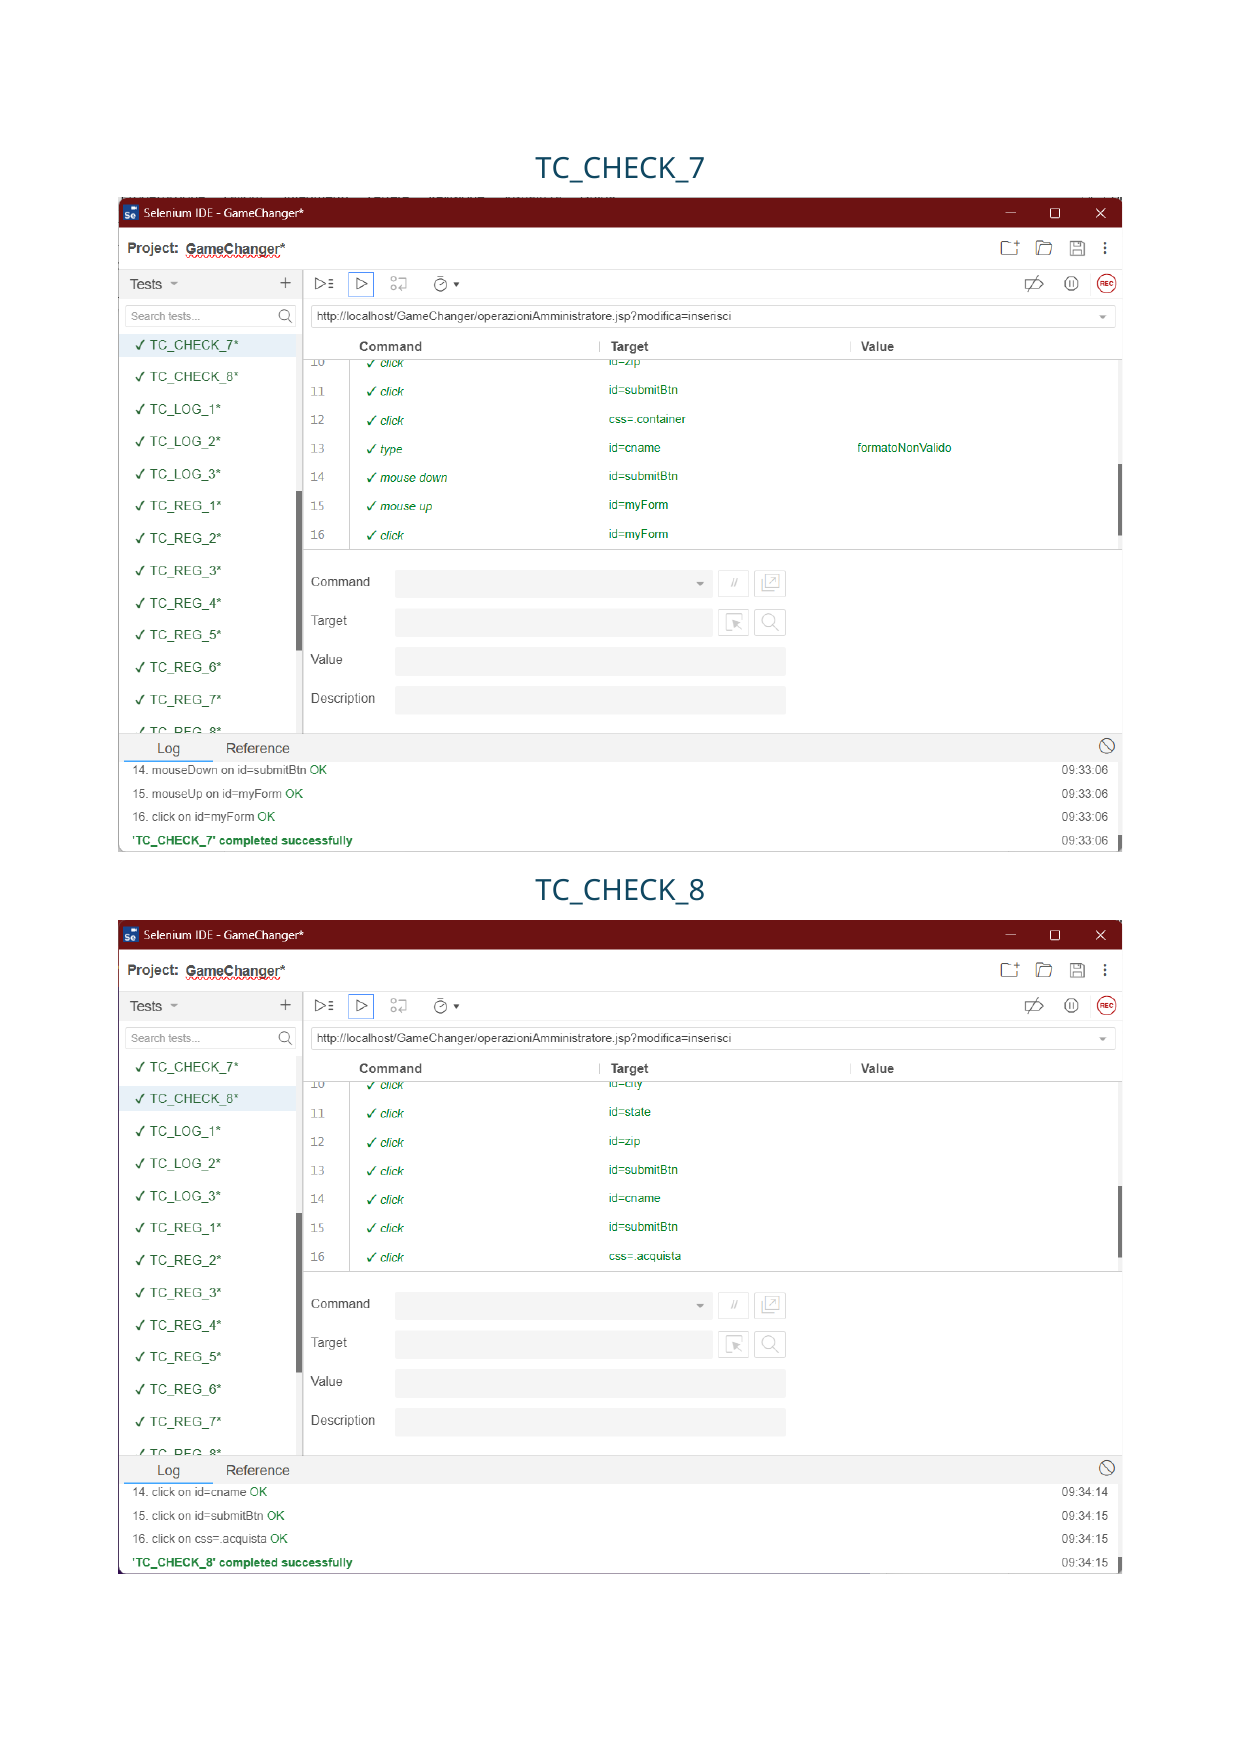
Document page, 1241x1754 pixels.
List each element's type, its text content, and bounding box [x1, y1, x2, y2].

picture [118, 920, 1123, 1574]
subtitle TC_CHECK_7 [118, 148, 1122, 187]
picture [118, 197, 1123, 852]
subtitle TC_CHECK_8 [118, 870, 1122, 909]
